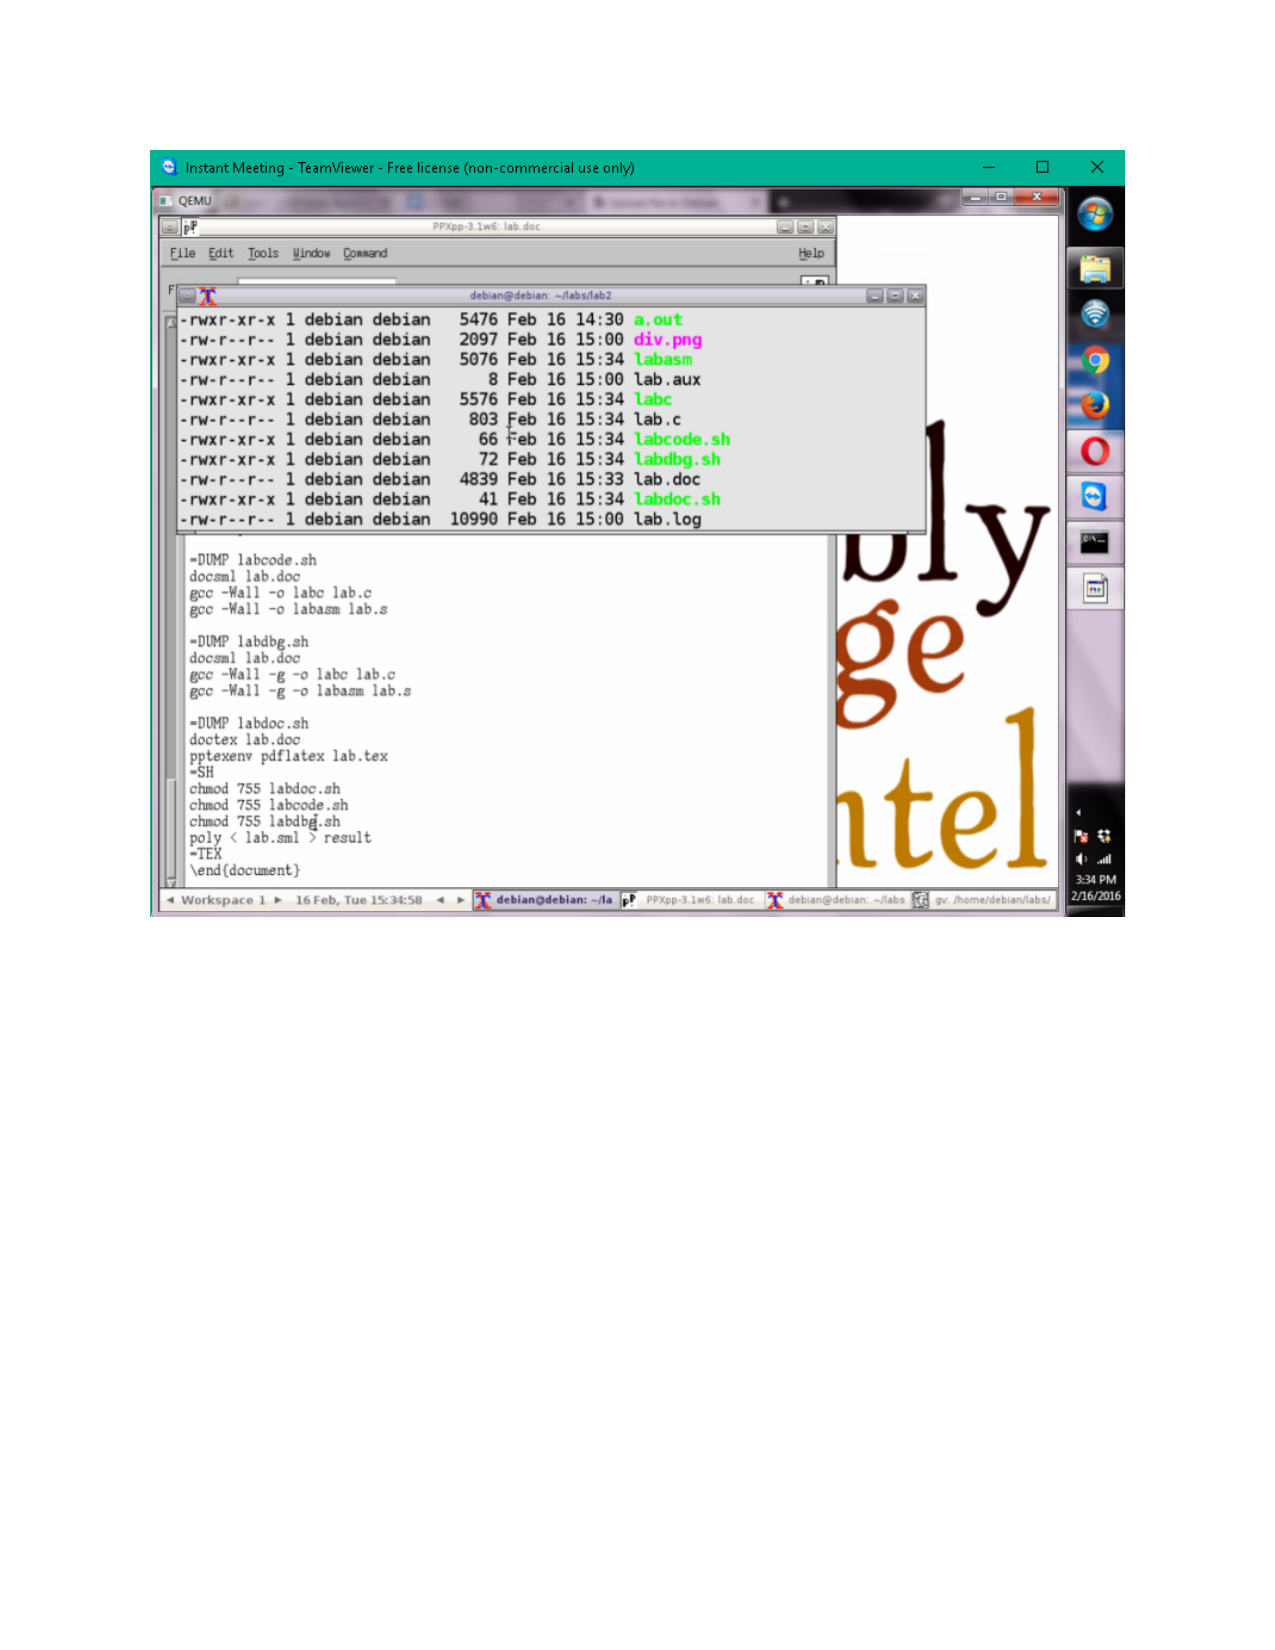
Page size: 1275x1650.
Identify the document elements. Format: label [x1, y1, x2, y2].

picture [150, 150, 1125, 917]
